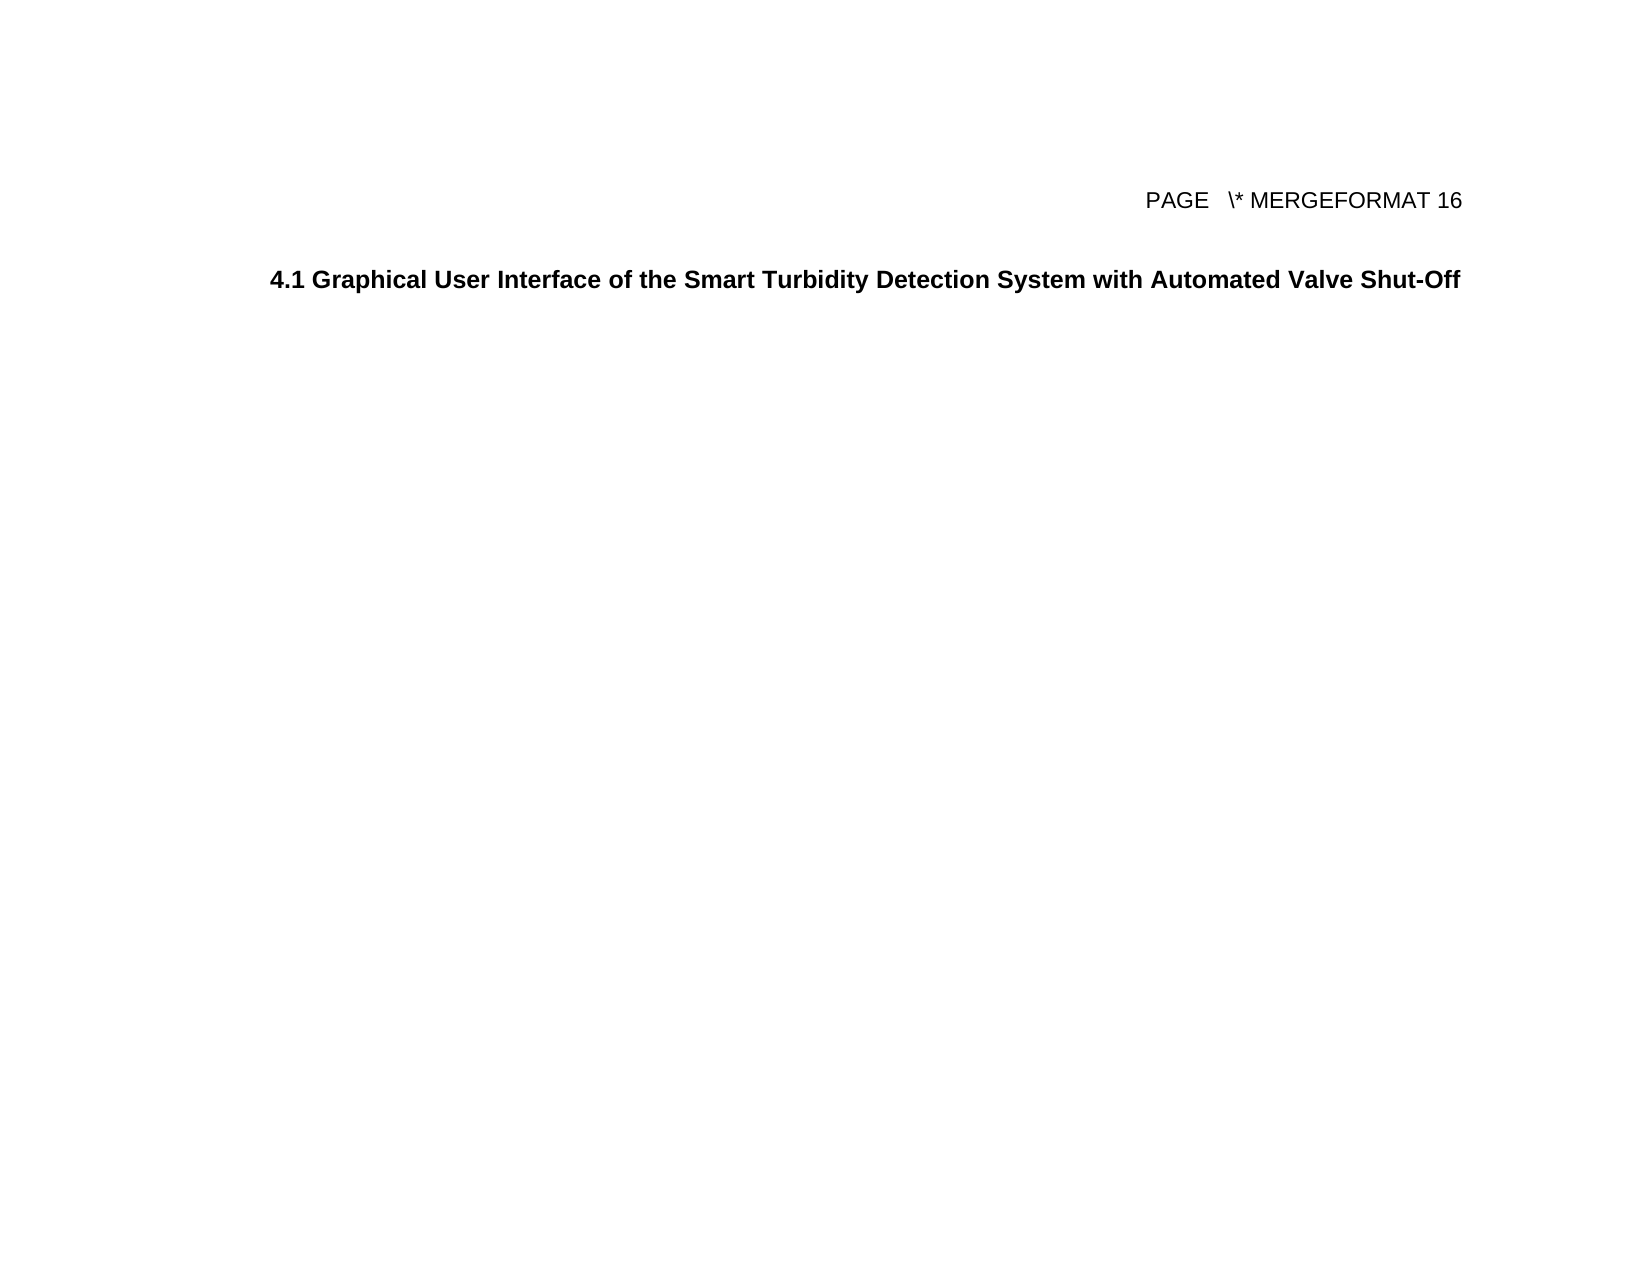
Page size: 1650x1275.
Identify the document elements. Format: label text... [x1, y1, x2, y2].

text 4.1 Graphical User Interface of the Smart Turbidity Detection System with Automated Valve Shut-Off [270, 265, 1462, 294]
